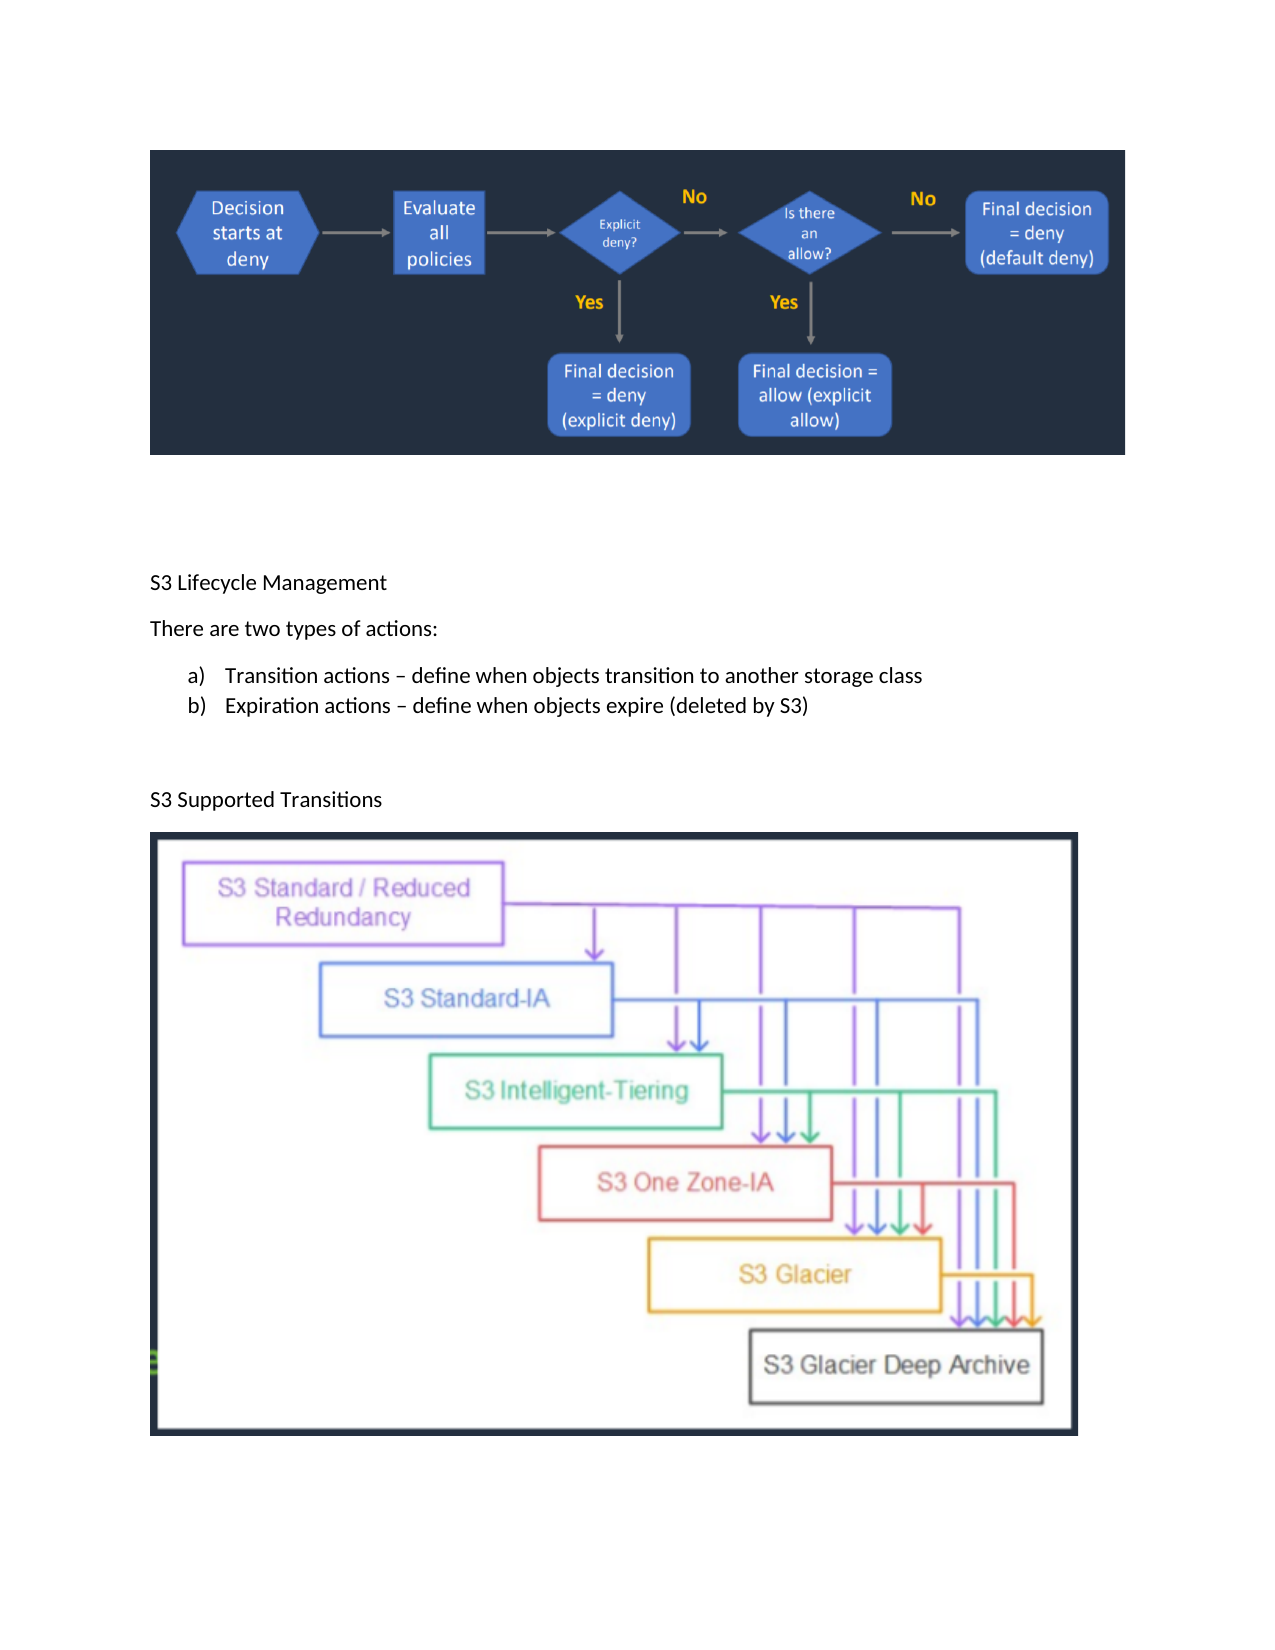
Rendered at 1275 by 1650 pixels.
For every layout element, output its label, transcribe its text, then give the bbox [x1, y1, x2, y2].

picture [150, 150, 1125, 455]
text S3 Lifecycle Management [150, 568, 1125, 596]
list Expiration actions – define when objects expire (deleted by S3) [187, 692, 1125, 719]
list Transition actions – define when objects transition to another storage class [187, 661, 1125, 689]
text There are two types of actions: [150, 614, 1125, 642]
text S3 Supported Transitions [150, 785, 1125, 813]
picture [150, 832, 1079, 1436]
